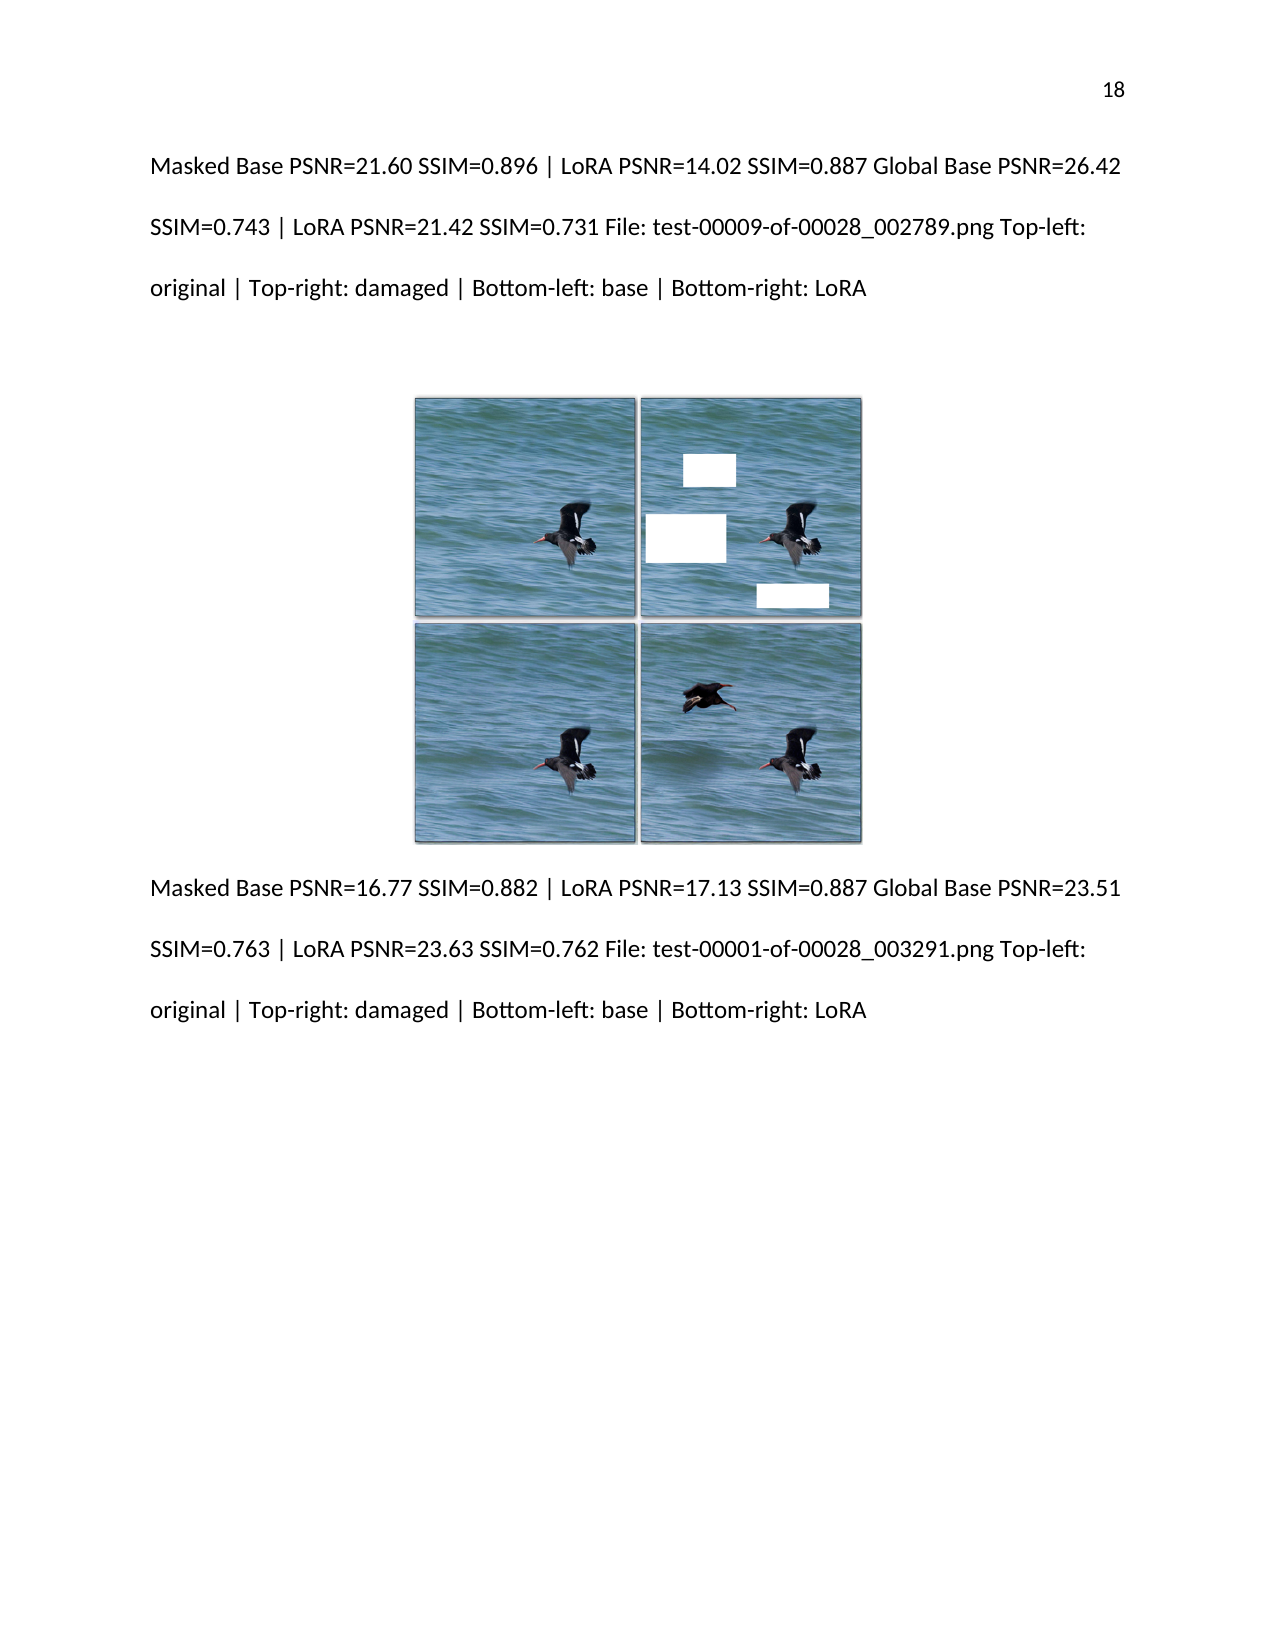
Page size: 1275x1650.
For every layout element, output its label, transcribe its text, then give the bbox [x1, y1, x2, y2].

text Masked Base PSNR=16.77 SSIM=0.882 | LoRA PSNR=17.13 SSIM=0.887 Global Base PSNR=23.51 SSIM=0.763 | LoRA PSNR=23.63 SSIM=0.762 File: test-00001-of-00028_003291.png Top-left: original | Top-right: damaged | Bottom-left: base | Bottom-right: LoRA [150, 872, 1125, 1025]
picture [412, 394, 863, 845]
text Masked Base PSNR=21.60 SSIM=0.896 | LoRA PSNR=14.02 SSIM=0.887 Global Base PSNR=26.42 SSIM=0.743 | LoRA PSNR=21.42 SSIM=0.731 File: test-00009-of-00028_002789.png Top-left: original | Top-right: damaged | Bottom-left: base | Bottom-right: LoRA [150, 150, 1125, 303]
